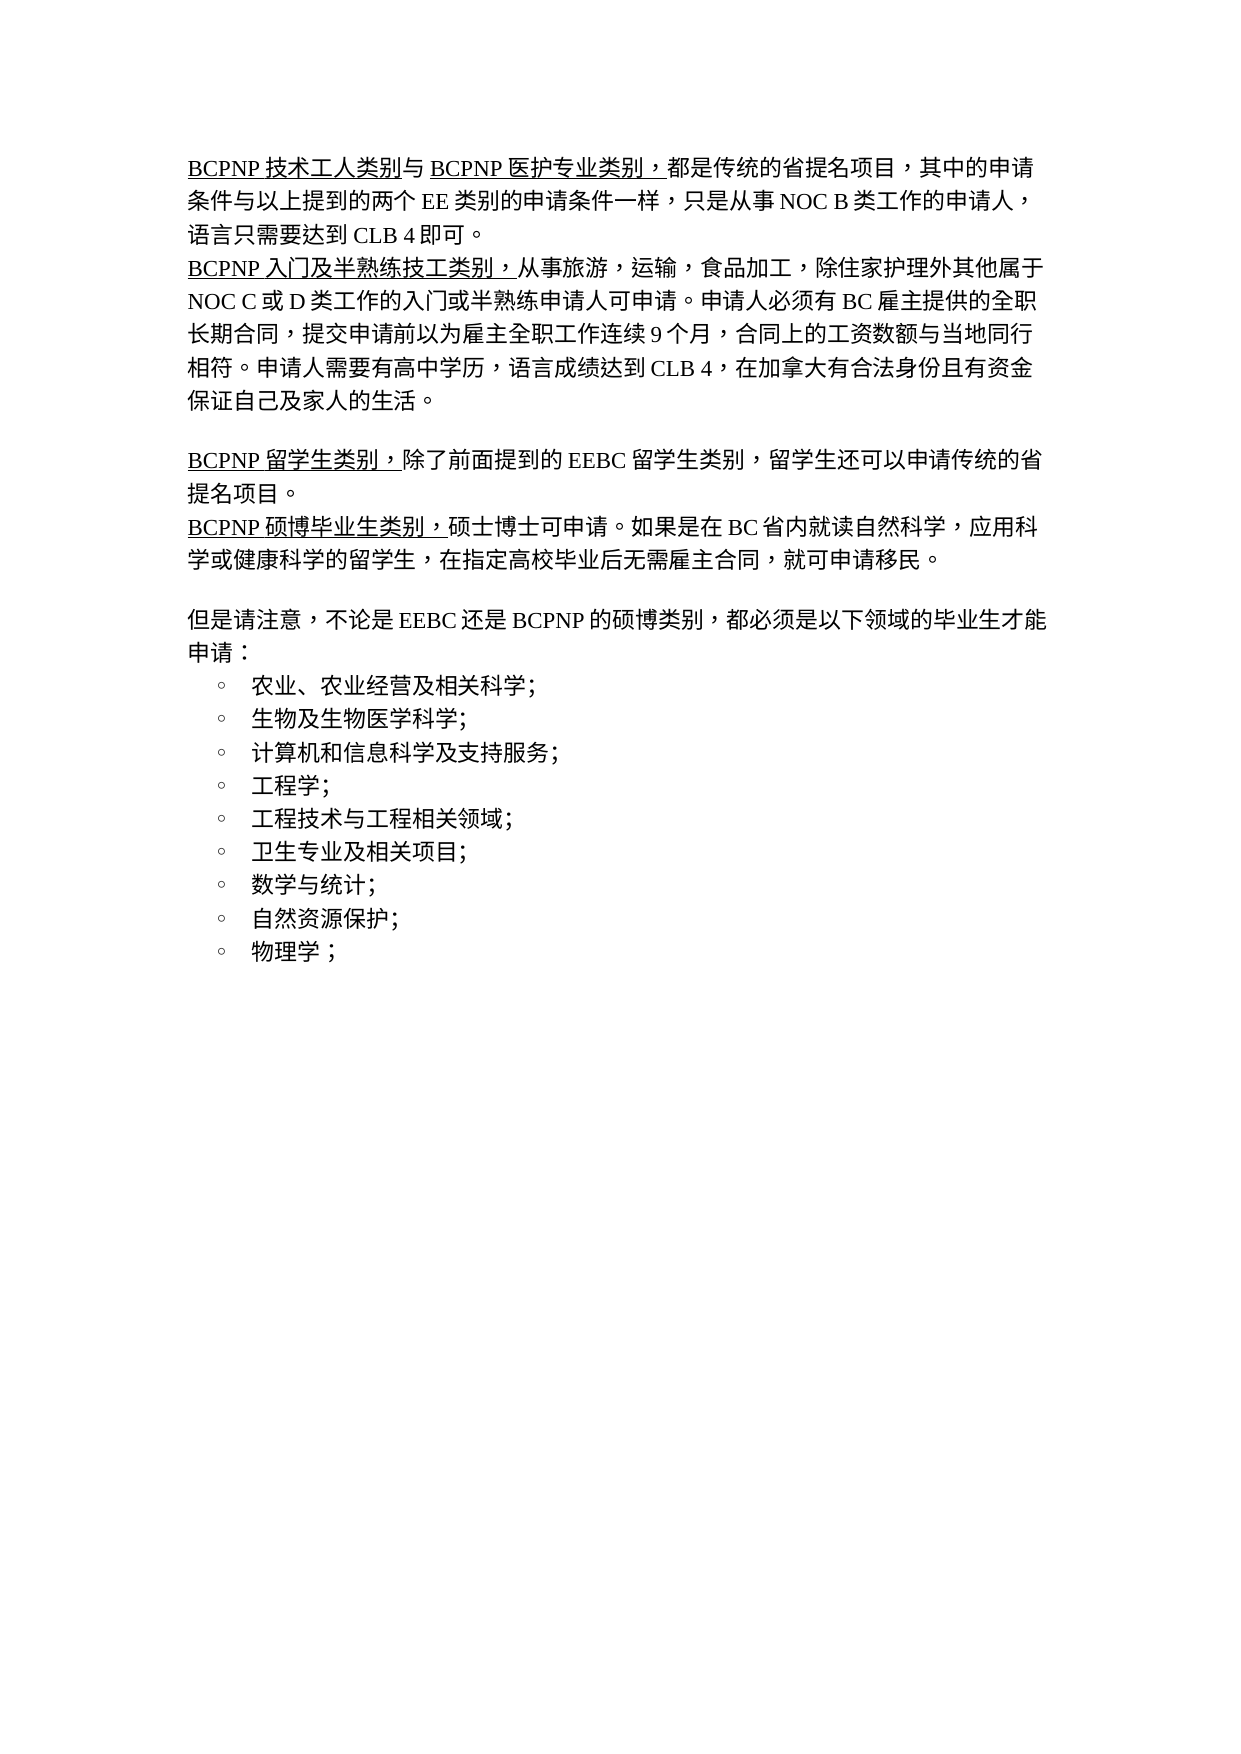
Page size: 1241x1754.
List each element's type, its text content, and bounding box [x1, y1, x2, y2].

list 工程学； [210, 768, 1053, 801]
list 自然资源保护； [210, 901, 1053, 934]
text BCPNP入门及半熟练技工类别，从事旅游，运输，食品加工，除住家护理外其他属于NOC C或D类工作的入门或半熟练申请人可申请。申请人必须有BC雇主提供的全职长期合同，提交申请前以为雇主全职工作连续9个月，合同上的工资数额与当地同行相符。申请人需要有高中学历，语言成绩达到CLB 4，在加拿大有合法身份且有资金保证自己及家人的生活。 [187, 250, 1053, 416]
list 卫生专业及相关项目； [210, 834, 1053, 867]
list 工程技术与工程相关领域； [210, 801, 1053, 834]
text BCPNP技术工人类别与BCPNP医护专业类别，都是传统的省提名项目，其中的申请条件与以上提到的两个EE类别的申请条件一样，只是从事NOC B类工作的申请人，语言只需要达到 CLB 4即可。 [187, 150, 1053, 250]
text 但是请注意，不论是EEBC还是BCPNP的硕博类别，都必须是以下领域的毕业生才能申请： [187, 601, 1053, 668]
list 生物及生物医学科学； [210, 701, 1053, 734]
list 物理学； [210, 934, 1053, 967]
list 数学与统计； [210, 867, 1053, 901]
list 农业、农业经营及相关科学； [210, 668, 1053, 701]
list 计算机和信息科学及支持服务； [210, 734, 1053, 768]
text BCPNP硕博毕业生类别，硕士博士可申请。如果是在BC省内就读自然科学，应用科学或健康科学的留学生，在指定高校毕业后无需雇主合同，就可申请移民。 [187, 509, 1053, 575]
text BCPNP留学生类别，除了前面提到的 EEBC留学生类别，留学生还可以申请传统的省提名项目。 [187, 442, 1053, 509]
